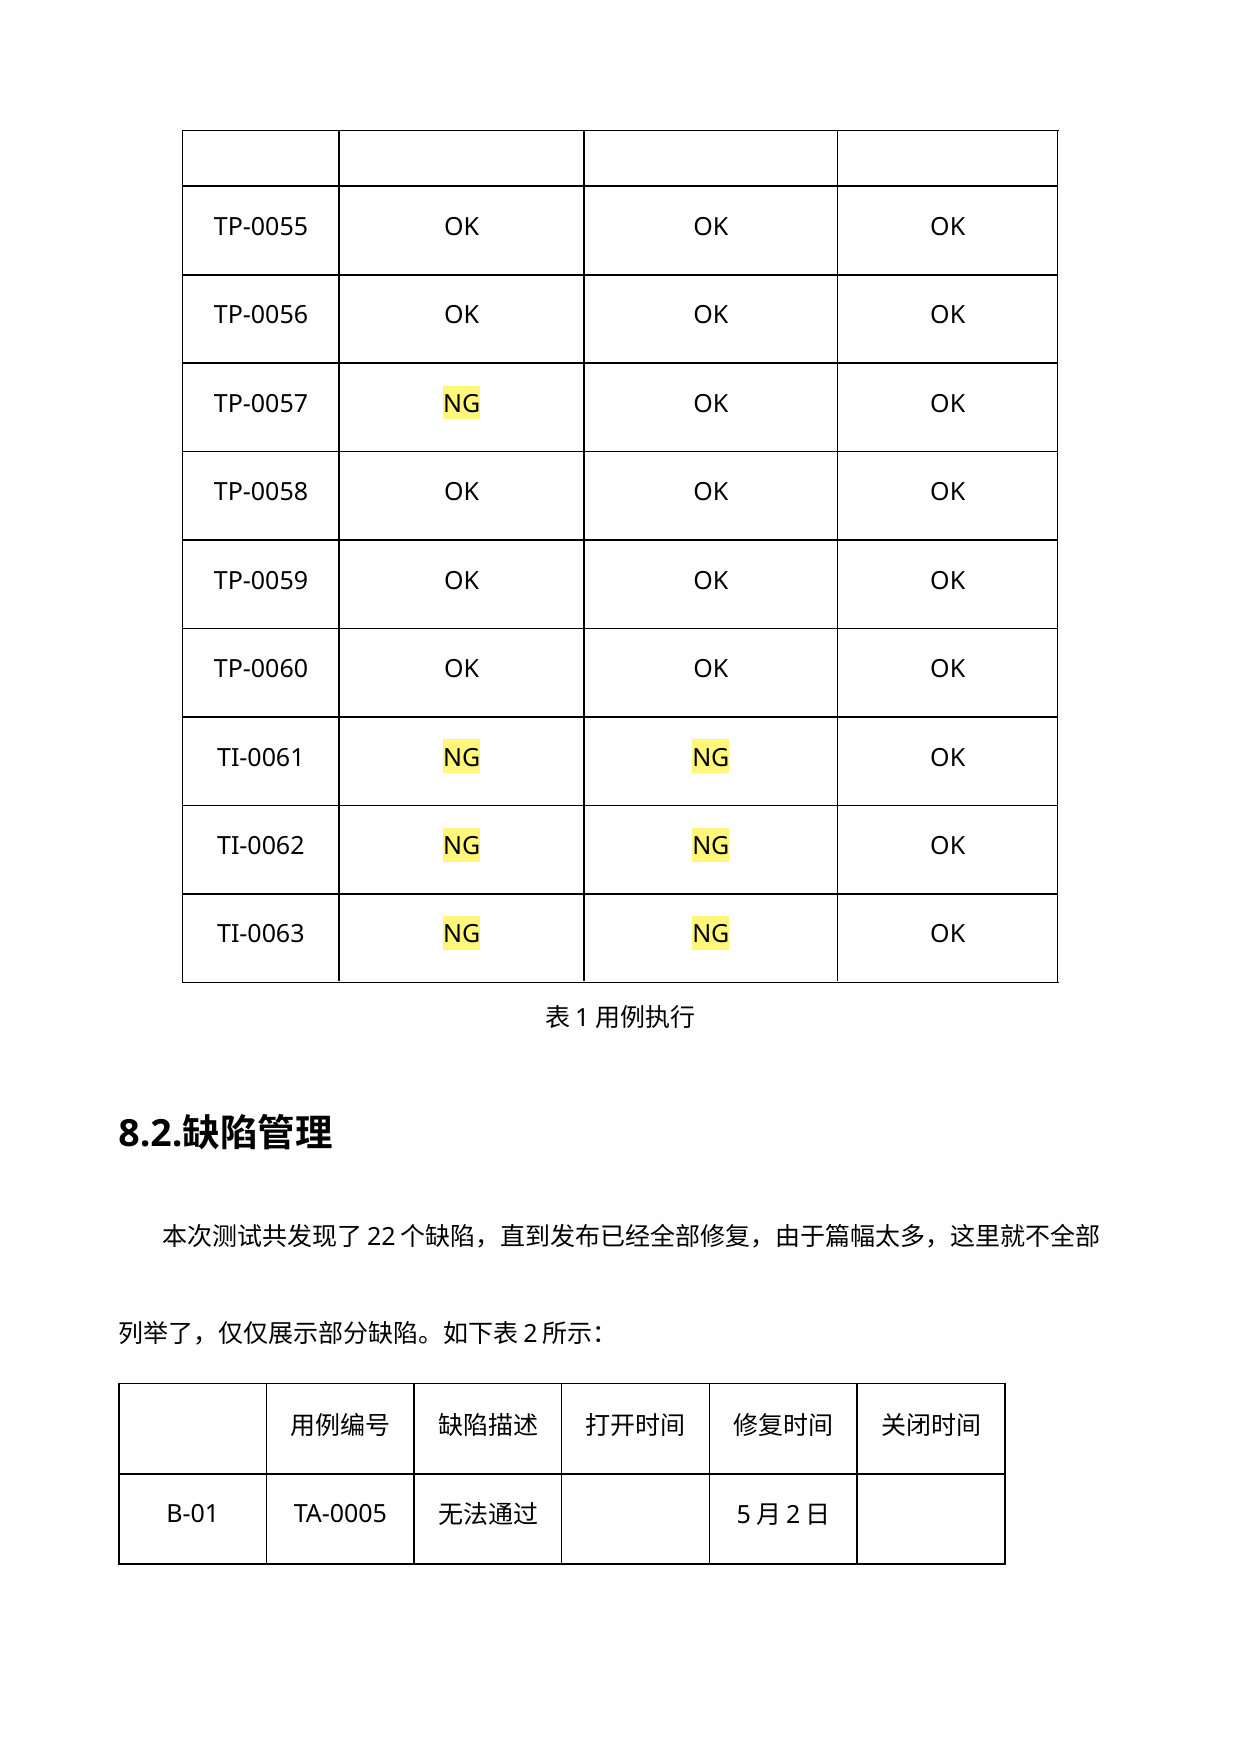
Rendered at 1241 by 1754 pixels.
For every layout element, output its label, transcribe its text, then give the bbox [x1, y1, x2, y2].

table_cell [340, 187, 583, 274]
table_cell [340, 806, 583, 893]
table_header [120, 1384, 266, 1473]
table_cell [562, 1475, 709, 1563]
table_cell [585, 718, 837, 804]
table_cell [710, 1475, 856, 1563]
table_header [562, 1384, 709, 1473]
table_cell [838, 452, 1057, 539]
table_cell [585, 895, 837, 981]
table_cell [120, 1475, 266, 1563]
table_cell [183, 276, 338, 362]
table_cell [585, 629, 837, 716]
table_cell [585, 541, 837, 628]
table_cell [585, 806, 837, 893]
text 表1 用例执行 [118, 983, 1122, 1048]
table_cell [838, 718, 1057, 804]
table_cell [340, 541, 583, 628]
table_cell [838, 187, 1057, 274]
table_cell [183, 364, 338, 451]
text 本次测试共发现了22个缺陷，直到发布已经全部修复，由于篇幅太多，这里就不全部列举了，仅仅展示部分缺陷。如下表2所示： [118, 1202, 1122, 1364]
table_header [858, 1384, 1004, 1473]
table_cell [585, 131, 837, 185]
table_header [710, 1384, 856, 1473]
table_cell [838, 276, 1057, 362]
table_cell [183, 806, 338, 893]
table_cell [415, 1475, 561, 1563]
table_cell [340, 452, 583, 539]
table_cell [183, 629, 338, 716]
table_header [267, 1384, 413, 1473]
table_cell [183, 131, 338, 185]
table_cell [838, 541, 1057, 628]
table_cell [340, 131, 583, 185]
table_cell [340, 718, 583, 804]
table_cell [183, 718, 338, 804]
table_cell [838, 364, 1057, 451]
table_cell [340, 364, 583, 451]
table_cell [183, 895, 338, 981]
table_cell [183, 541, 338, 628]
text 8.2.缺陷管理 [118, 1097, 1122, 1162]
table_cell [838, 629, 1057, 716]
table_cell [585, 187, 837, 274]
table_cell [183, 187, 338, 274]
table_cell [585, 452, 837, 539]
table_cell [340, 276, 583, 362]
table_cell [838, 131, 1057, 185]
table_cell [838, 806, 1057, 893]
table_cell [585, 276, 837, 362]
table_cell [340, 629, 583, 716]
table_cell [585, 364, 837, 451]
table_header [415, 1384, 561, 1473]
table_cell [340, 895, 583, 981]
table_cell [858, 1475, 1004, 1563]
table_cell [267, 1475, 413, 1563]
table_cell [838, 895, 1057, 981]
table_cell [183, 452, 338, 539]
